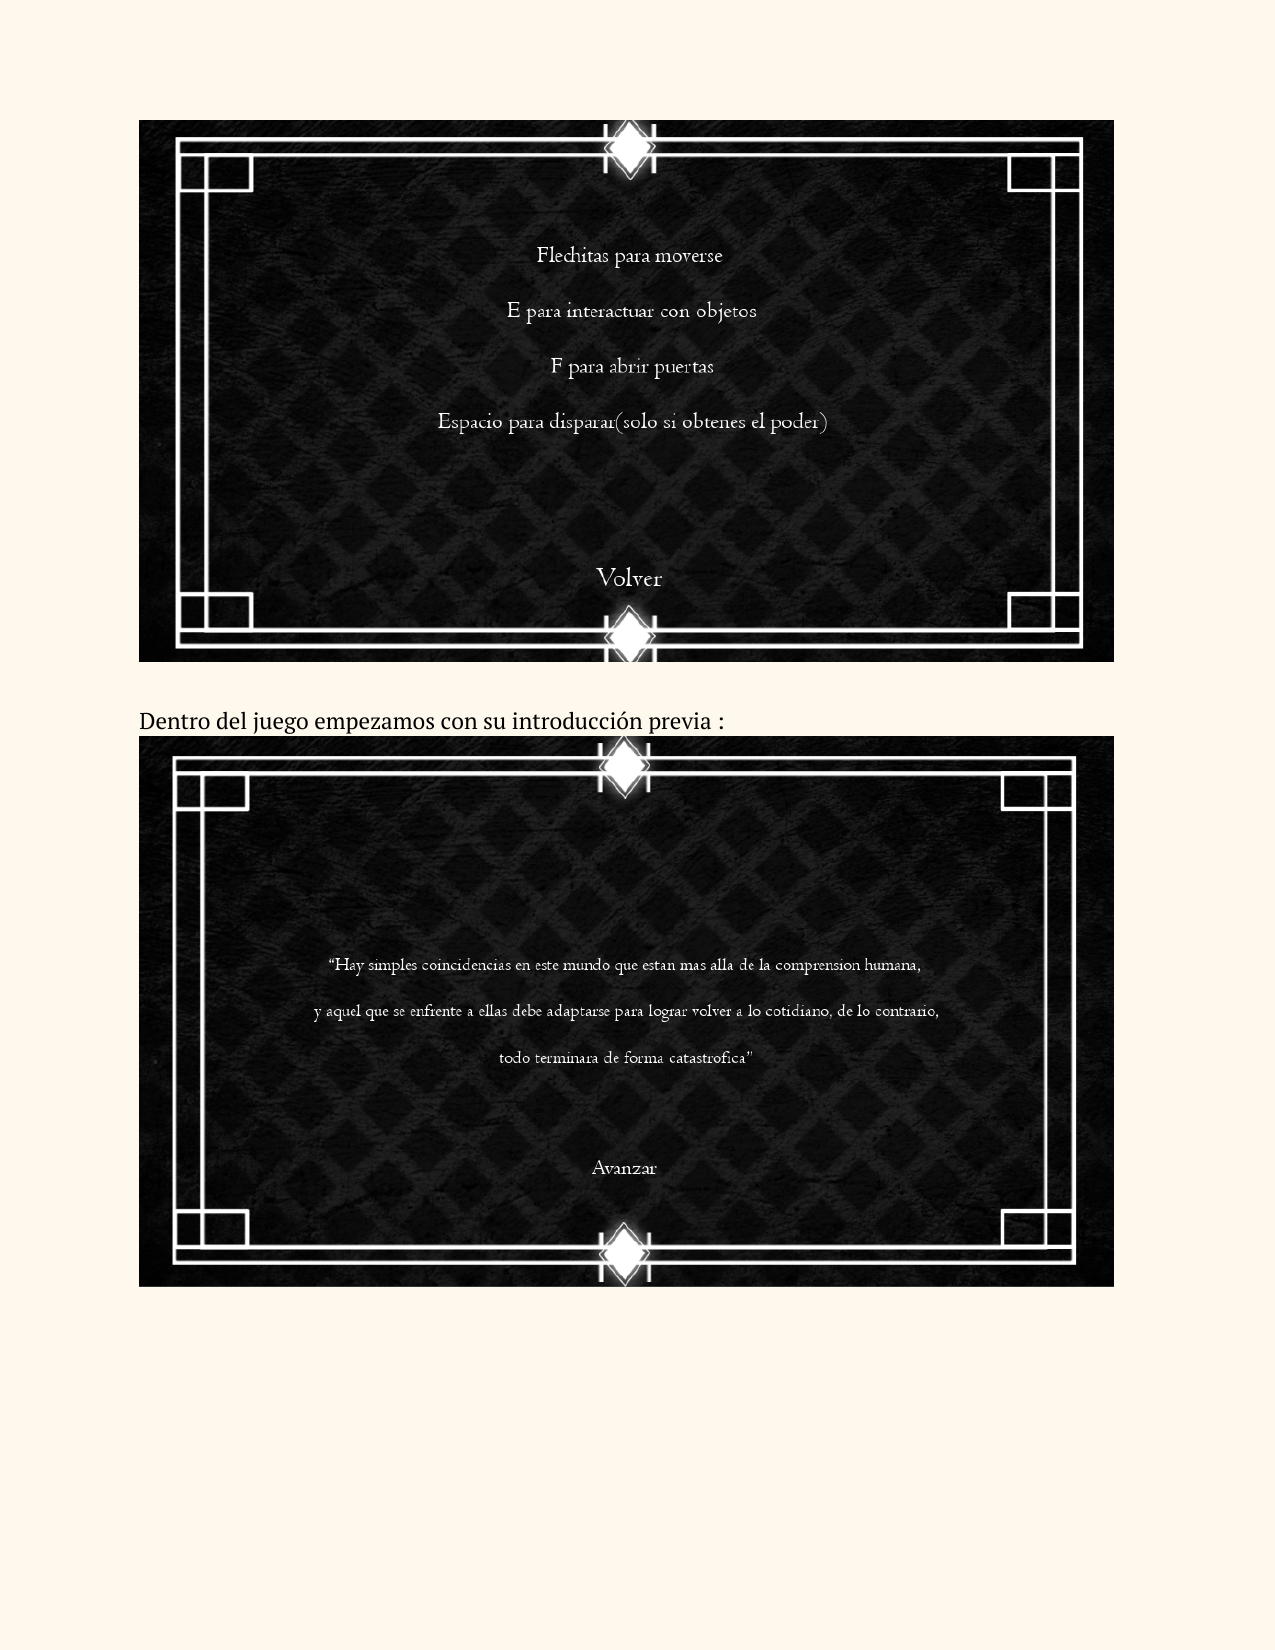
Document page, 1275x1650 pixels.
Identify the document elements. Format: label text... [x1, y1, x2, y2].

text Dentro del juego empezamos con su introducción previa : [139, 706, 1127, 736]
picture [139, 120, 1114, 662]
picture [139, 736, 1114, 1287]
